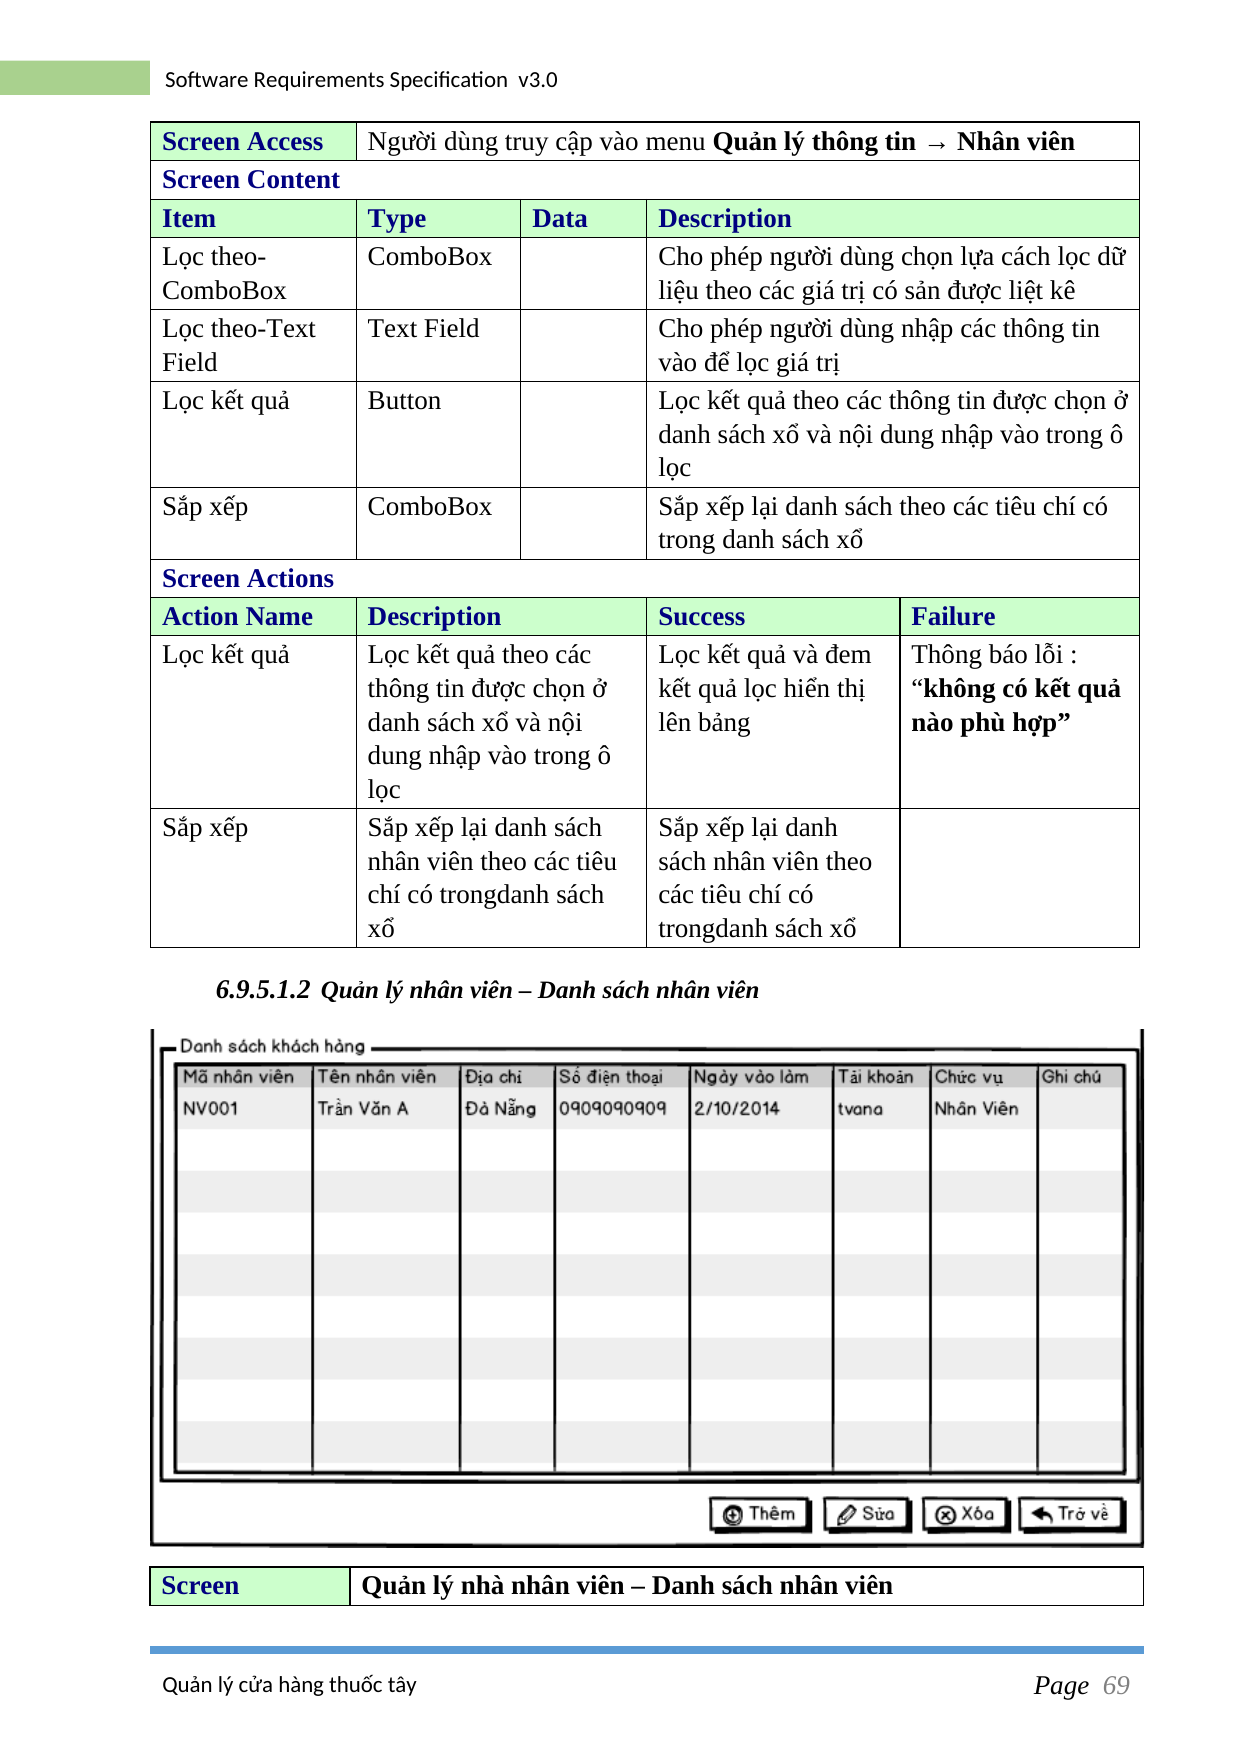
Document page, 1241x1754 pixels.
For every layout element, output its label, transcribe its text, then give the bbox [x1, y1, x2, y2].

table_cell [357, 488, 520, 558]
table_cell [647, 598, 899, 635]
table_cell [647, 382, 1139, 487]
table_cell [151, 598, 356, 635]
picture [150, 1029, 1145, 1548]
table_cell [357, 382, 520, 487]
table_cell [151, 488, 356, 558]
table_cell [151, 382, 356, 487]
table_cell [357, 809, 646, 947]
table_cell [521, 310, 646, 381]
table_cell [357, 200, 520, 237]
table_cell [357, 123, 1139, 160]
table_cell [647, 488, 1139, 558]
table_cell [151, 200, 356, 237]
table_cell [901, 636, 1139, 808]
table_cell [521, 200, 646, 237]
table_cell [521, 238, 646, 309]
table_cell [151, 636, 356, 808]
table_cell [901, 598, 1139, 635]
subtitle Quản lý nhân viên – Danh sách nhân viên [216, 973, 1144, 1004]
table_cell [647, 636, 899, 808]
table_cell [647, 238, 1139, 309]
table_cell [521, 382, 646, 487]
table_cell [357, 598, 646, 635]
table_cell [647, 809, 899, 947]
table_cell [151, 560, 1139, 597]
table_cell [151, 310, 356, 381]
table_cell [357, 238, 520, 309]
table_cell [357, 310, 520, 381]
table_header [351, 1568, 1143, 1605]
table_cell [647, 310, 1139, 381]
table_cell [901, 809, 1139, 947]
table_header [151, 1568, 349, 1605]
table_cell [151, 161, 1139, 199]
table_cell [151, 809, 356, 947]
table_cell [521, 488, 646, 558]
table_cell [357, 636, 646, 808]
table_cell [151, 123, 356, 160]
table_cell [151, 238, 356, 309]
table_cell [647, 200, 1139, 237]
